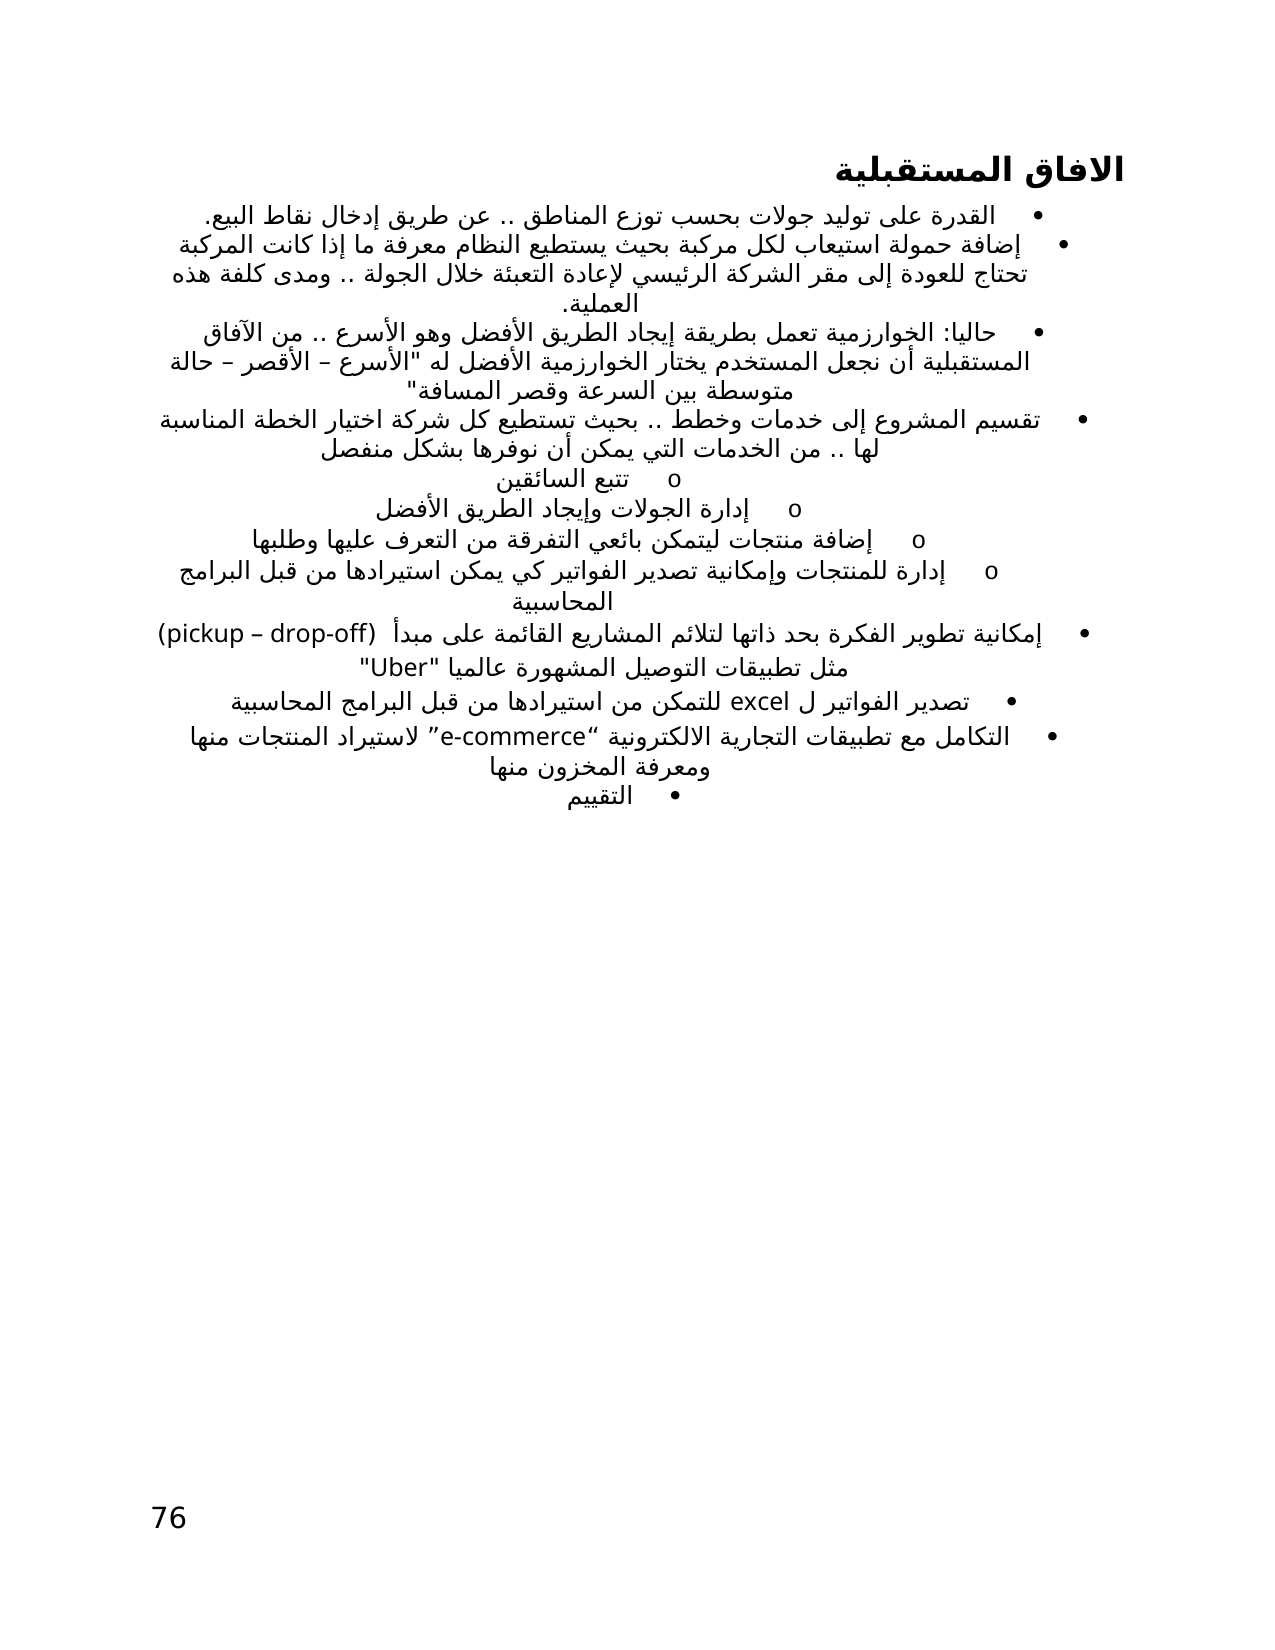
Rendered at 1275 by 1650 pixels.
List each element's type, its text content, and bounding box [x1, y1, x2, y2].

list القدرة على توليد جولات بحسب توزع المناطق .. عن طريق إدخال نقاط البيع. [150, 201, 1087, 231]
list إضافة منتجات ليتمكن بائعي التفرقة من التعرف عليها وطلبها [150, 525, 1012, 556]
list تقسيم المشروع إلى خدمات وخطط .. بحيث تستطيع كل شركة اختيار الخطة المناسبة لها .. من الخدمات التي يمكن أن نوفرها بشكل منفصل [150, 406, 1087, 464]
list حاليا: الخوارزمية تعمل بطريقة إيجاد الطريق الأفضل وهو الأسرع .. من الآفاق المستقبلية أن نجعل المستخدم يختار الخوارزمية الأفضل له "الأسرع – الأقصر – حالة متوسطة بين السرعة وقصر المسافة" [150, 318, 1087, 406]
list إضافة حمولة استيعاب لكل مركبة بحيث يستطيع النظام معرفة ما إذا كانت المركبة تحتاج للعودة إلى مقر الشركة الرئيسي لإعادة التعبئة خلال الجولة .. ومدى كلفة هذه العملية. [150, 231, 1087, 318]
title الافاق المستقبلية [150, 150, 1125, 189]
list إدارة للمنتجات وإمكانية تصدير الفواتير كي يمكن استيرادها من قبل البرامج المحاسبية [150, 556, 1012, 616]
list التكامل مع تطبيقات التجارية الالكترونية “e-commerce” لاستيراد المنتجات منها ومعرفة المخزون منها [150, 718, 1087, 781]
list التقييم [150, 781, 1087, 811]
list إدارة الجولات وإيجاد الطريق الأفضل [150, 494, 1012, 525]
list تصدير الفواتير ل excel للتمكن من استيرادها من قبل البرامج المحاسبية [150, 684, 1087, 718]
list تتبع السائقين [150, 464, 1012, 494]
list إمكانية تطوير الفكرة بحد ذاتها لتلائم المشاريع القائمة على مبدأ (pickup – drop-off) مثل تطبيقات التوصيل المشهورة عالميا "Uber" [150, 616, 1087, 684]
